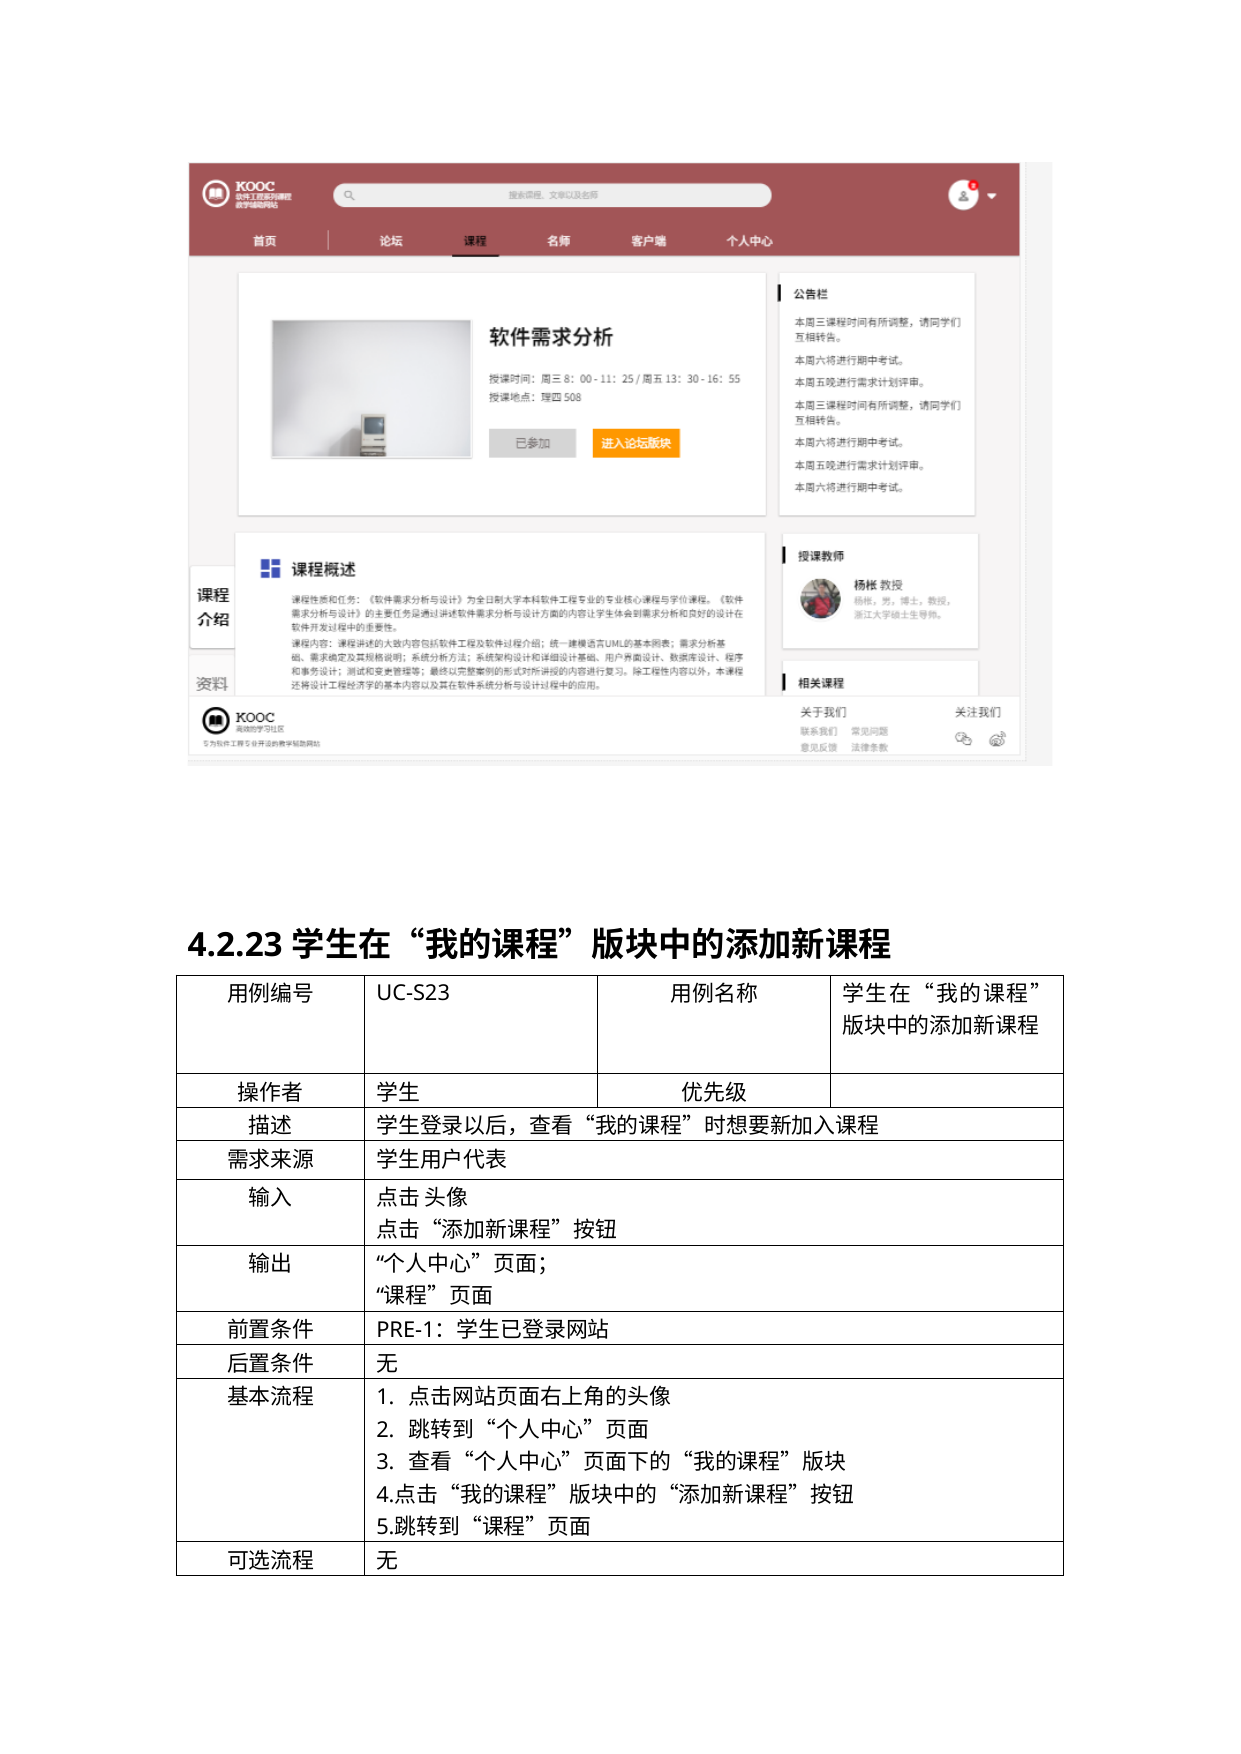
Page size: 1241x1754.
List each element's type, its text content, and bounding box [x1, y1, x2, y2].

table_cell 前置条件 [177, 1312, 364, 1344]
table_cell 无 [365, 1542, 1063, 1575]
table_cell 学生用户代表 [365, 1141, 1063, 1178]
table_cell [831, 1074, 1063, 1107]
table_cell PRE-1：学生已登录网站 [365, 1312, 1063, 1344]
table_header 用例编号 [177, 976, 364, 1073]
table_cell 点击网站页面右上角的头像 跳转到“个人中心”页面 查看“个人中心”页面下的“我的课程”版块 4.点击“我的课程”版块中的“添加新课程”按钮 5.跳转到“课程”页面 [365, 1379, 1063, 1541]
list 学生在“我的课程”版块中的添加新课程 [187, 909, 1053, 974]
table_cell 可选流程 [177, 1542, 364, 1575]
table_header 学生在“我的课程”版块中的添加新课程 [831, 976, 1063, 1073]
table_cell 输出 [177, 1246, 364, 1311]
table_cell 无 [365, 1345, 1063, 1378]
table_cell “个人中心”页面； “课程”页面 [365, 1246, 1063, 1311]
table_cell 操作者 [177, 1074, 364, 1107]
table_cell 学生 [365, 1074, 597, 1107]
picture [187, 162, 1053, 766]
table_cell 学生登录以后，查看“我的课程”时想要新加入课程 [365, 1108, 1063, 1140]
table_header 用例名称 [598, 976, 830, 1073]
table_cell 点击 头像 点击“添加新课程”按钮 [365, 1180, 1063, 1244]
table_cell 优先级 [598, 1074, 830, 1107]
table_cell 需求来源 [177, 1141, 364, 1178]
table_header UC-S23 [365, 976, 597, 1073]
table_cell 输入 [177, 1180, 364, 1244]
table_cell 描述 [177, 1108, 364, 1140]
table_cell 后置条件 [177, 1345, 364, 1378]
table_cell 基本流程 [177, 1379, 364, 1541]
